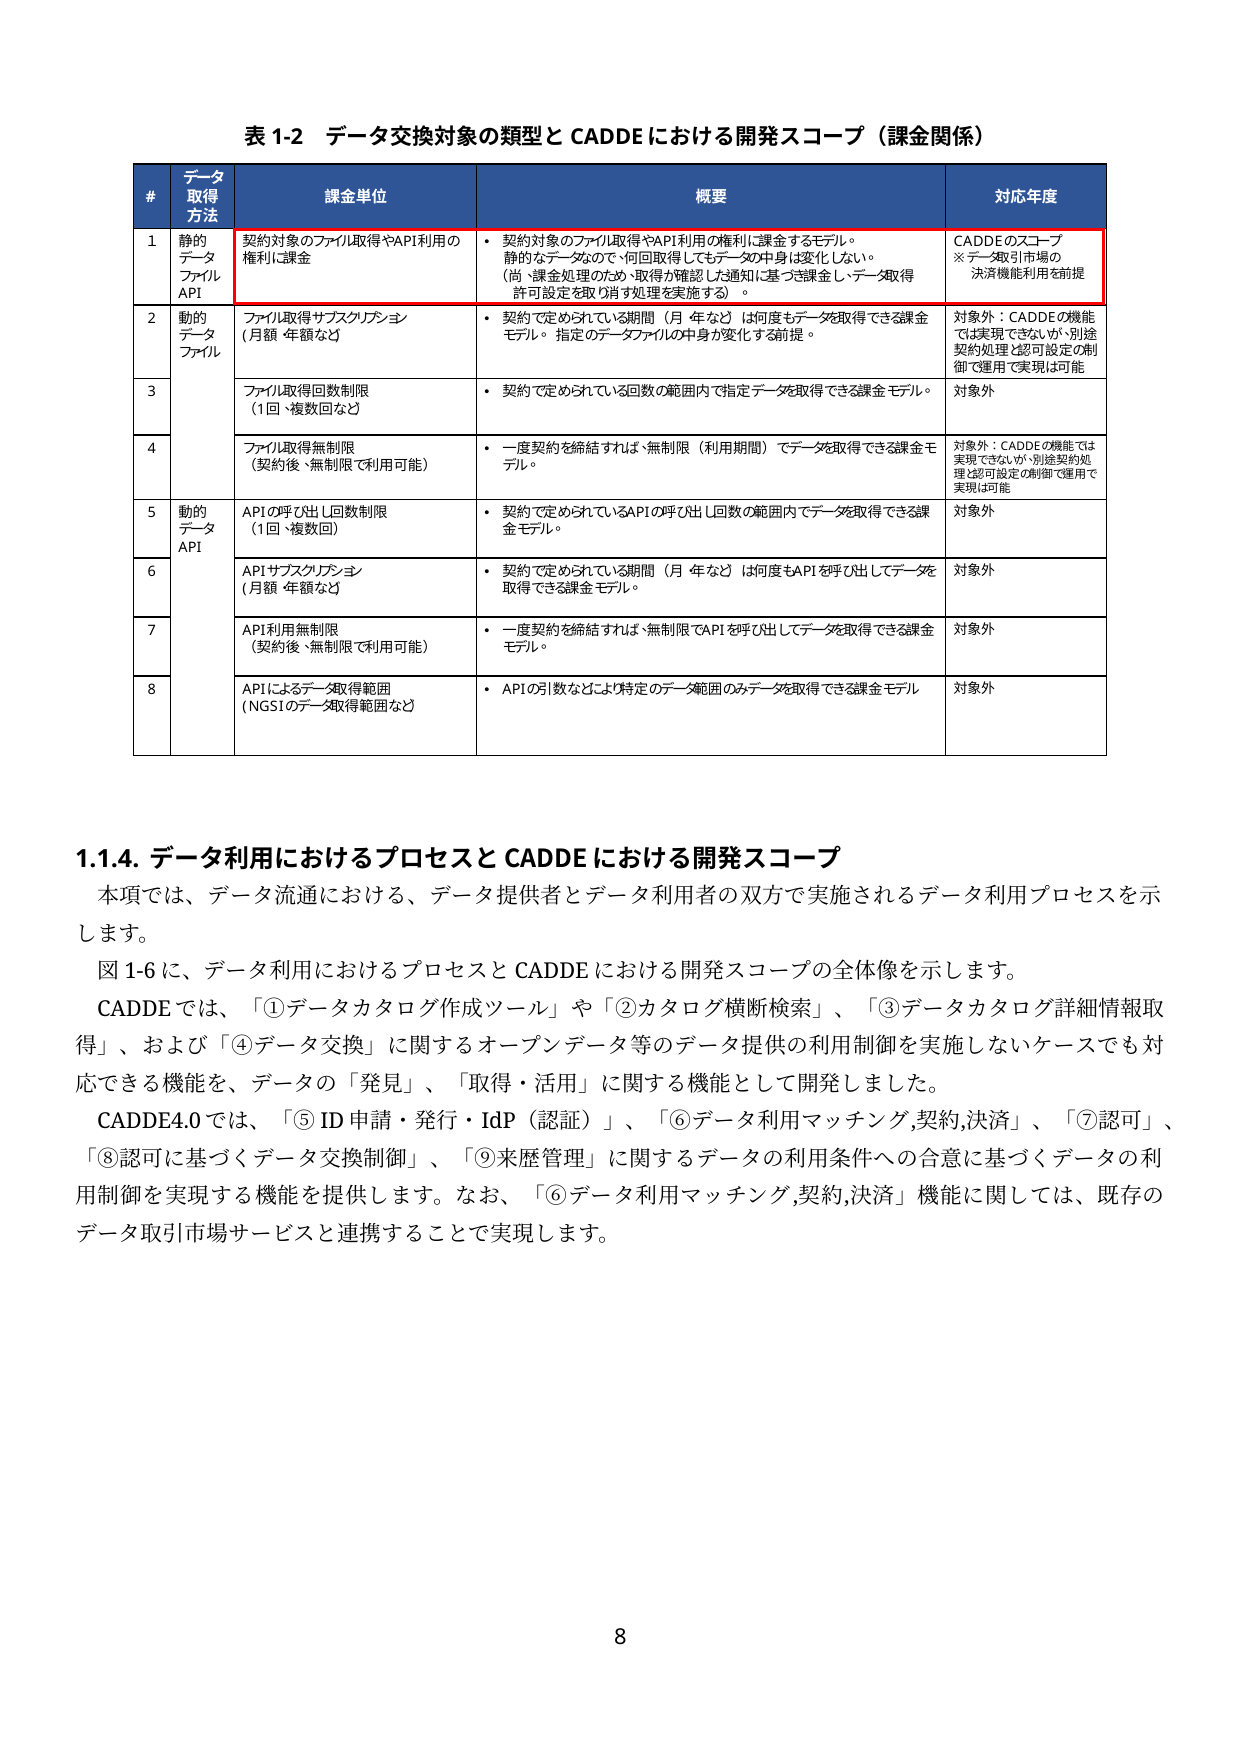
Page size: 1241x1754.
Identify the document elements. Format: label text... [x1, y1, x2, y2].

text CADDEでは、「①データカタログ作成ツール」や「②カタログ横断検索」、「③データカタログ詳細情報取得」、および「④データ交換」に関するオープンデータ等のデータ提供の利用制御を実施しないケースでも対応できる機能を、データの「発見」、「取得・活用」に関する機能として開発しました。 [75, 988, 1165, 1100]
text CADDE4.0では、「⑤ID申請・発行・IdP（認証）」、「⑥データ利用マッチング,契約,決済」、「⑦認可」、「⑧認可に基づくデータ交換制御」、「⑨来歴管理」に関するデータの利用条件への合意に基づくデータの利用制御を実現する機能を提供します。なお、「⑥データ利用マッチング,契約,決済」機能に関しては、既存のデータ取引市場サービスと連携することで実現します。 [75, 1100, 1165, 1250]
subtitle データ利用におけるプロセスとCADDEにおける開発スコープ [75, 838, 1165, 875]
text 図 1-6に、データ利用におけるプロセスとCADDEにおける開発スコープの全体像を示します。 [75, 950, 1165, 988]
text 本項では、データ流通における、データ提供者とデータ利用者の双方で実施されるデータ利用プロセスを示します。 [75, 875, 1165, 950]
